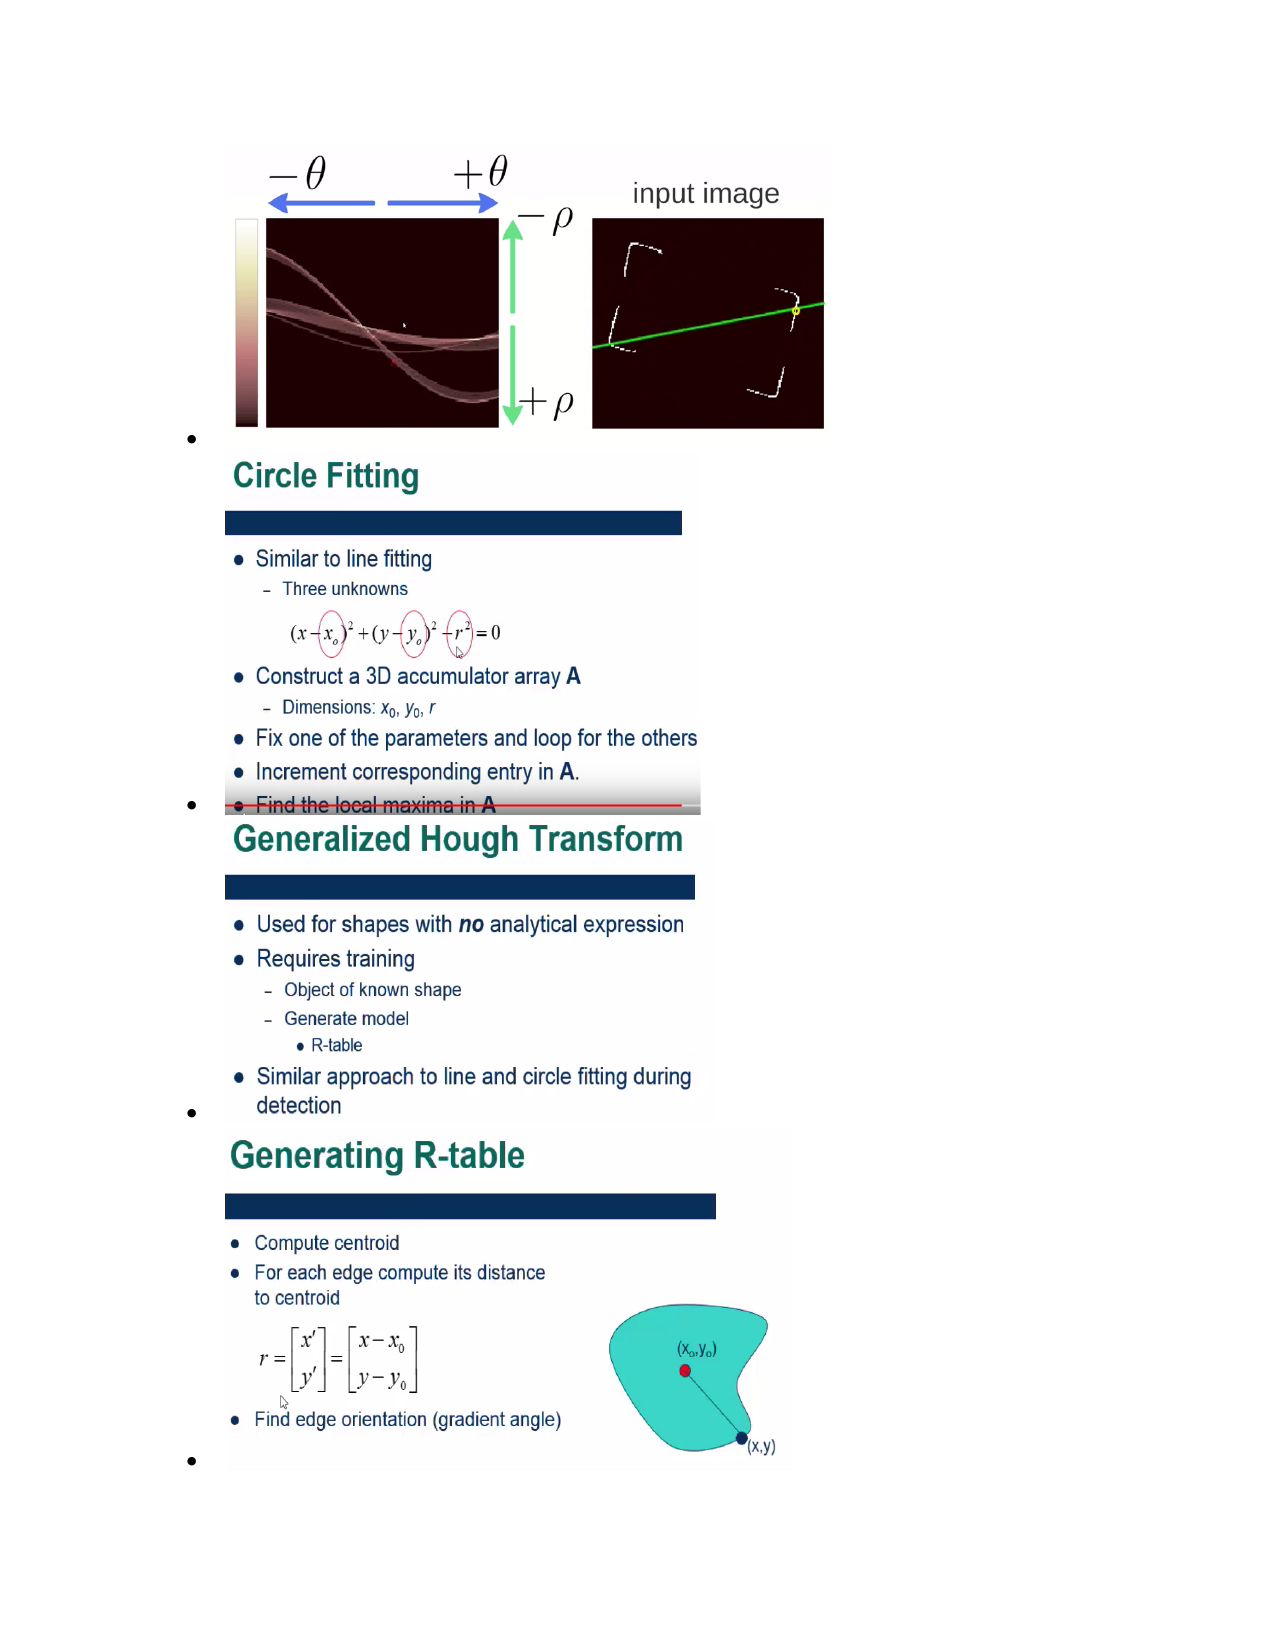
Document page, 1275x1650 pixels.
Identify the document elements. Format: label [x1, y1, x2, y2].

picture [225, 1128, 793, 1471]
picture [225, 453, 701, 815]
picture [225, 150, 832, 449]
picture [225, 819, 714, 1123]
